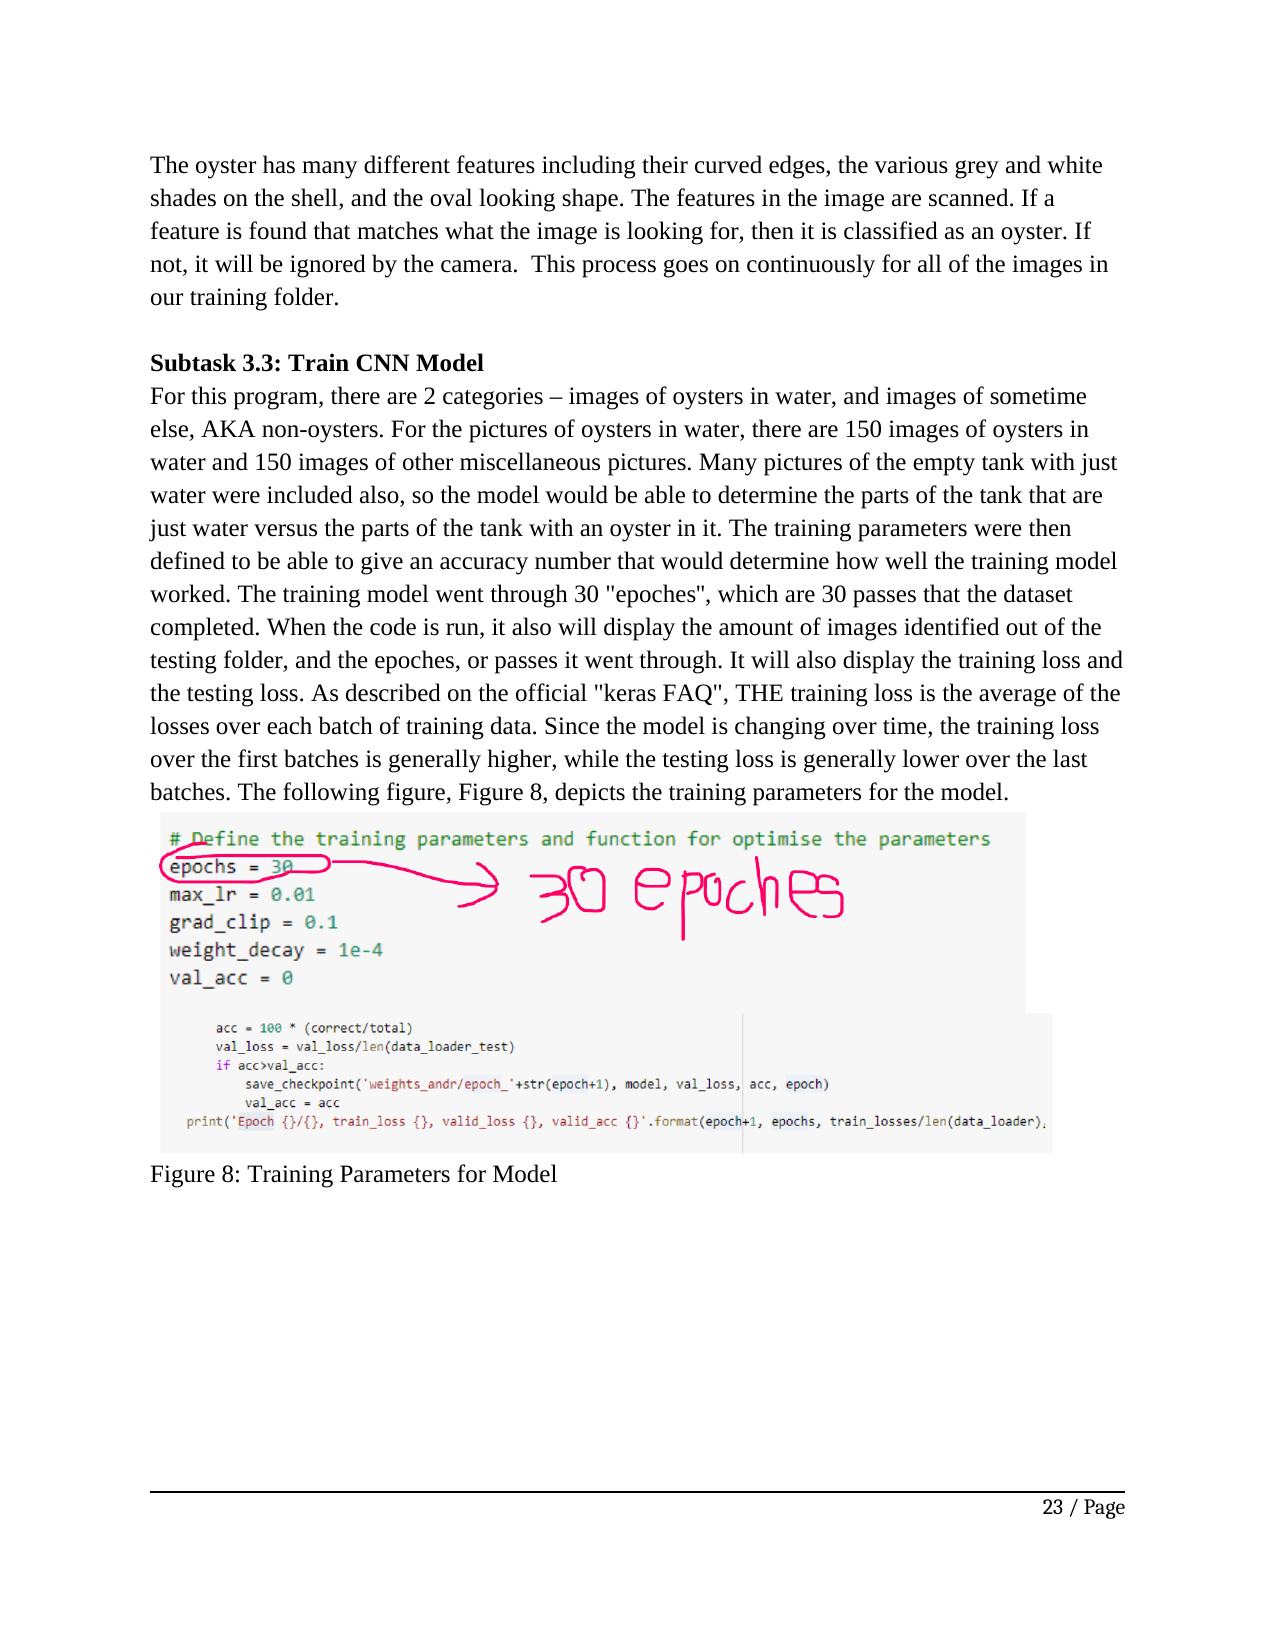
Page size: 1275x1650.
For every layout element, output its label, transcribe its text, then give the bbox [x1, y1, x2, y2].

text The oyster has many different features including their curved edges, the various grey and white shades on the shell, and the oval looking shape. The features in the image are scanned. If a feature is found that matches what the image is looking for, then it is classified as an oyster. If not, it will be ignored by the camera. This process goes on continuously for all of the images in our training folder. ​ [150, 150, 1125, 311]
picture [150, 810, 1125, 1156]
text Figure 8: Training Parameters for Model [150, 1159, 1125, 1188]
text Subtask 3.3: Train CNN Model [150, 348, 1125, 377]
text For this program, there are 2 categories – images of oysters in water, and images of sometime else, AKA non-oysters. For the pictures of oysters in water, there are 150 images of oysters in water and 150 images of other miscellaneous pictures. Many pictures of the empty tank with just water were included also, so the model would be able to determine the parts of the tank that are just water versus the parts of the tank with an oyster in it. The training parameters were then defined to be able to give an accuracy number that would determine how well the training model worked. The training model went through 30 "epoches'', which are 30 passes that the dataset completed. When the code is run, it also will display the amount of images identified out of the testing folder, and the epoches, or passes it went through. It will also display the training loss and the testing loss. As described on the official "keras FAQ", THE training loss is the average of the losses over each batch of training data. Since the model is changing over time, the training loss over the first batches is generally higher, while the testing loss is generally lower over the last batches. ​The following figure, Figure 8, depicts the training parameters for the model. [150, 381, 1125, 806]
